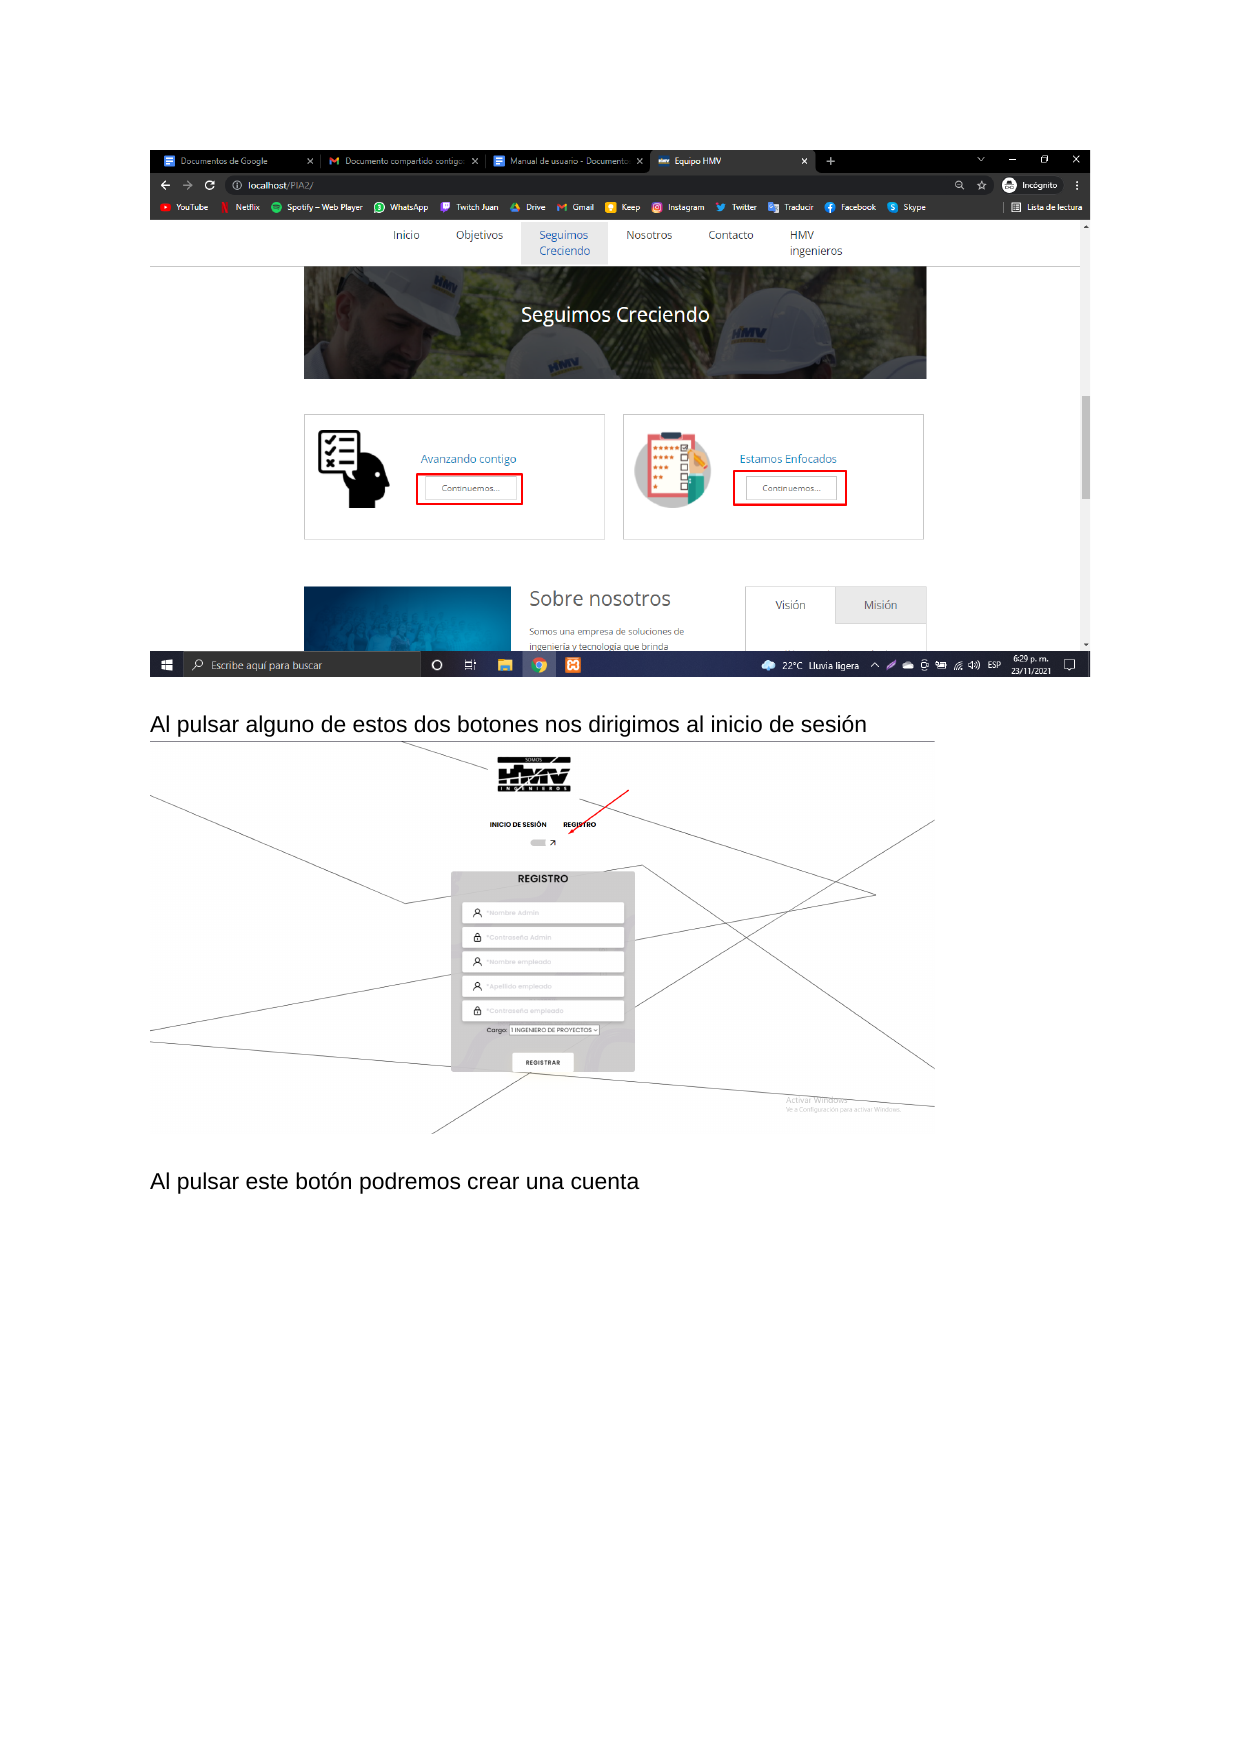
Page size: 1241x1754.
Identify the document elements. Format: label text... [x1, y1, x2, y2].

picture [150, 741, 935, 1134]
picture [150, 150, 1091, 677]
text Al pulsar este botón podremos crear una cuenta [150, 1168, 1090, 1194]
